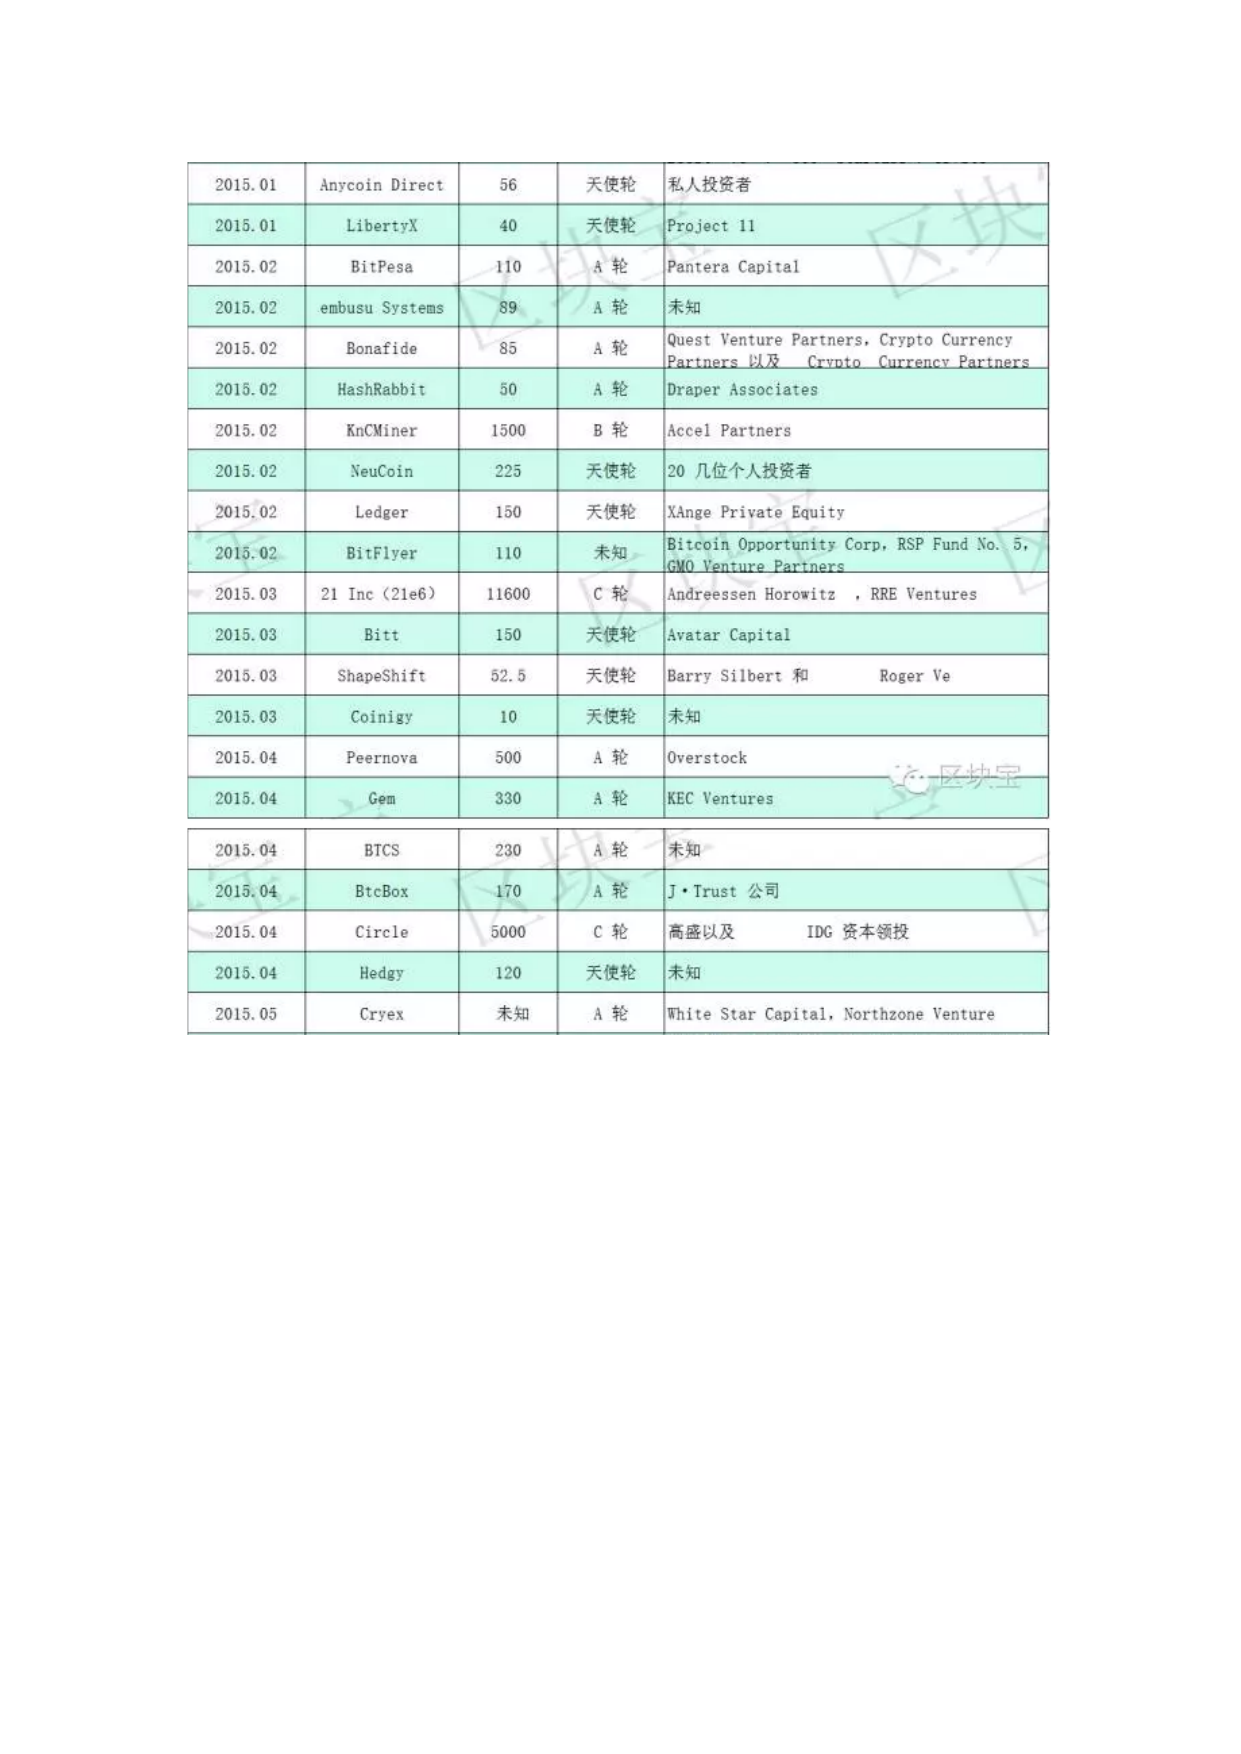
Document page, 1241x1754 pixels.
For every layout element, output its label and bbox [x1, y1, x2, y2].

picture [187, 162, 1052, 1035]
